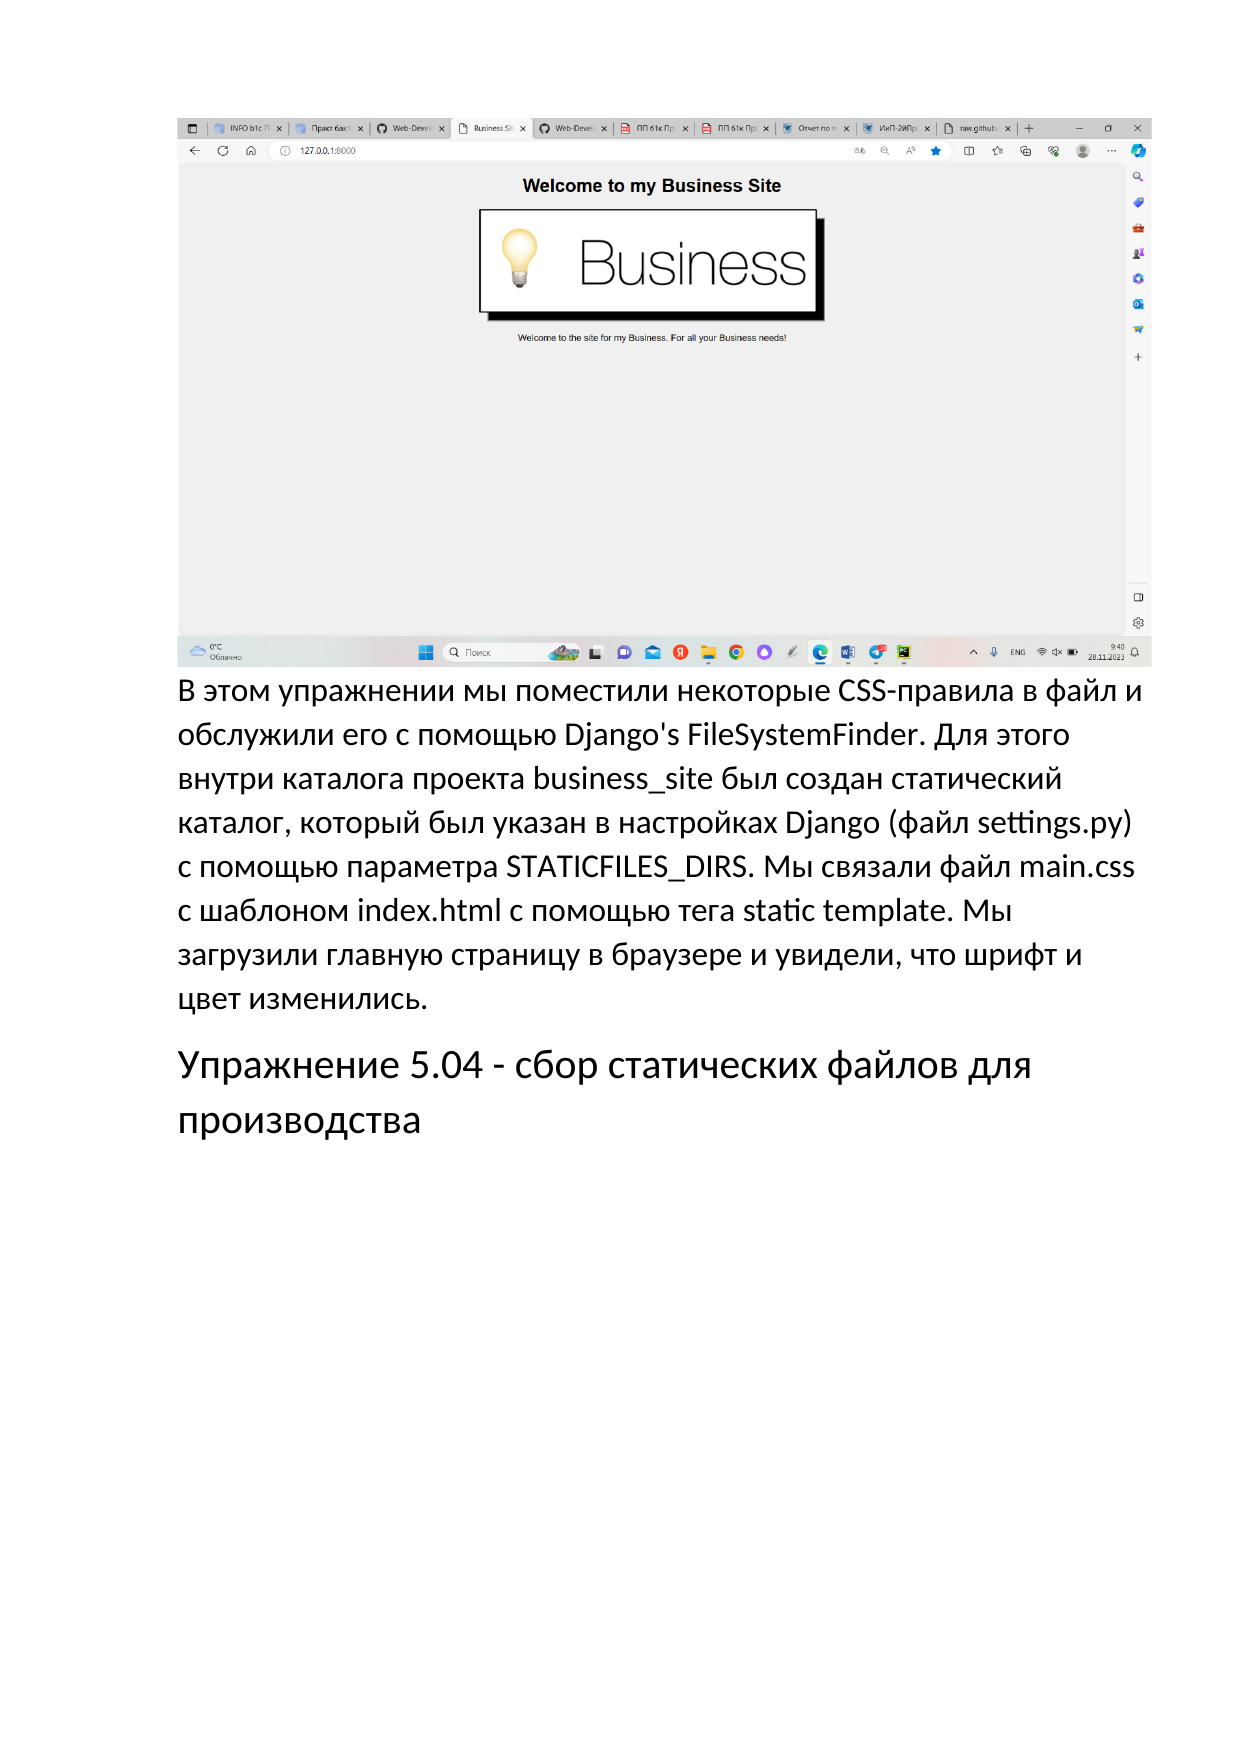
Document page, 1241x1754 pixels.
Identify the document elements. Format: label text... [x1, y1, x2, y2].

text Упражнение 5.04 - сбор статических файлов для производстваВ этом упражнении мы собрали все статические файлы из business_site (включая статические файлы администратора, которые включает Django). Они были скопированы в каталог, заданный параметром STATIC_ROOT (static_production_test внутри каталога проекта business_site). Мы видели, что main.css находился непосредственно в этой папке, но другие статические файлы были размещены по именам в своих каталогах приложений (admin и reviews). [177, 1038, 1152, 1143]
text Упражнение 5.03 - обслуживание из статического каталога проектаВ этом упражнении мы поместили некоторые CSS-правила в файл и обслужили его с помощью Django's FileSystemFinder. Для этого внутри каталога проекта business_site был создан статический каталог, который был указан в настройках Django (файл settings.py) с помощью параметра STATICFILES_DIRS. Мы связали файл main.css с шаблоном index.html с помощью тега static template. Мы загрузили главную страницу в браузере и увидели, что шрифт и цвет изменились. [177, 667, 1152, 1018]
picture [177, 118, 1152, 667]
